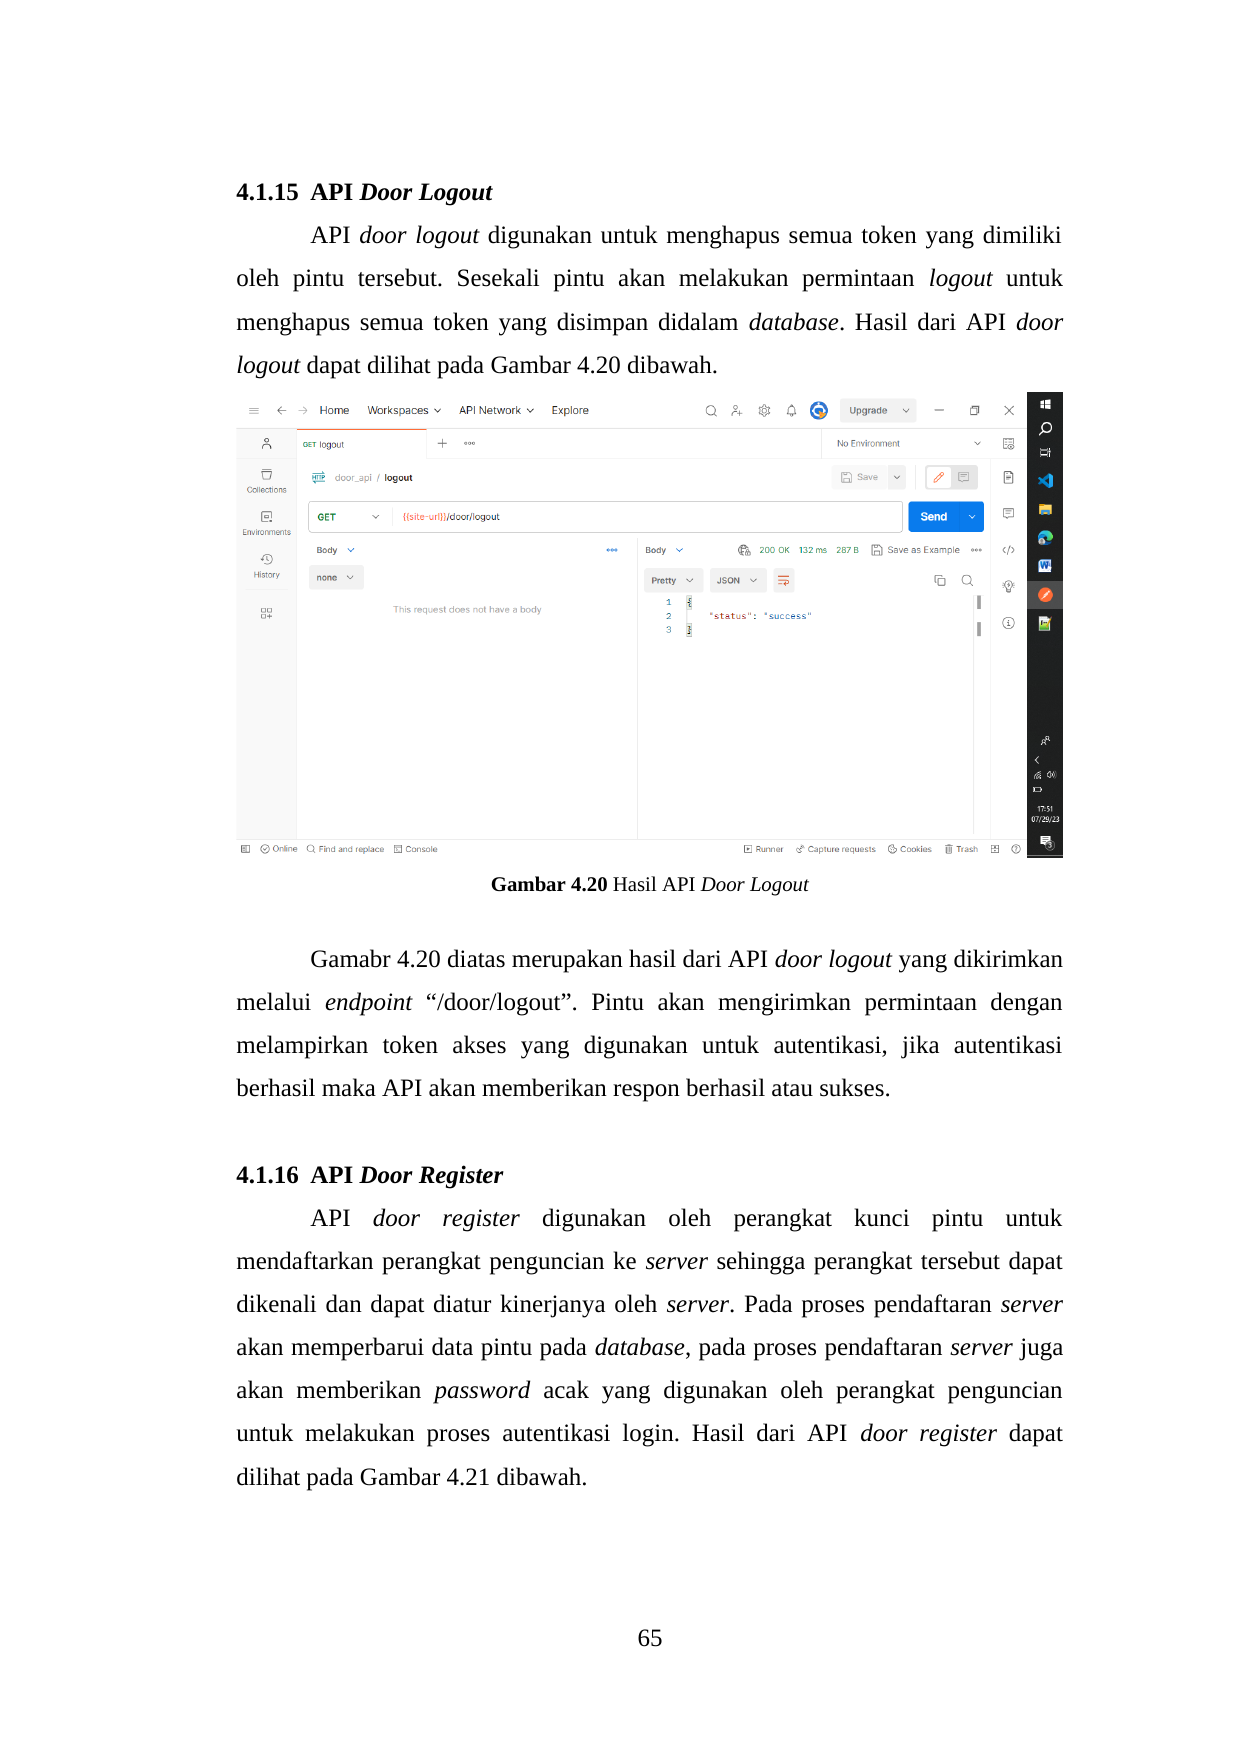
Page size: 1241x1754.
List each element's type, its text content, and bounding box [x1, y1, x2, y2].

text Gambar 4.20 Hasil API Door Logout [236, 872, 1063, 896]
text API door logout digunakan untuk menghapus semua token yang dimiliki oleh pintu tersebut. Sesekali pintu akan melakukan permintaan logout untuk menghapus semua token yang disimpan didalam database. Hasil dari API door logout dapat dilihat pada Gambar 4.20 dibawah. [236, 220, 1063, 378]
text API door register digunakan oleh perangkat kunci pintu untuk mendaftarkan perangkat penguncian ke server sehingga perangkat tersebut dapat dikenali dan dapat diatur kinerjanya oleh server. Pada proses pendaftaran server akan memperbarui data pintu pada database, pada proses pendaftaran server juga akan memberikan password acak yang digunakan oleh perangkat penguncian untuk melakukan proses autentikasi login. Hasil dari API door register dapat dilihat pada Gambar 4.21 dibawah. [236, 1203, 1063, 1490]
picture [236, 392, 1063, 858]
text API Door Register [236, 1160, 1063, 1188]
text Gamabr 4.20 diatas merupakan hasil dari API door logout yang dikirimkan melalui endpoint “/door/logout”. Pintu akan mengirimkan permintaan dengan melampirkan token akses yang digunakan untuk autentikasi, jika autentikasi berhasil maka API akan memberikan respon berhasil atau sukses. [236, 944, 1063, 1102]
text API Door Logout [236, 177, 1063, 206]
